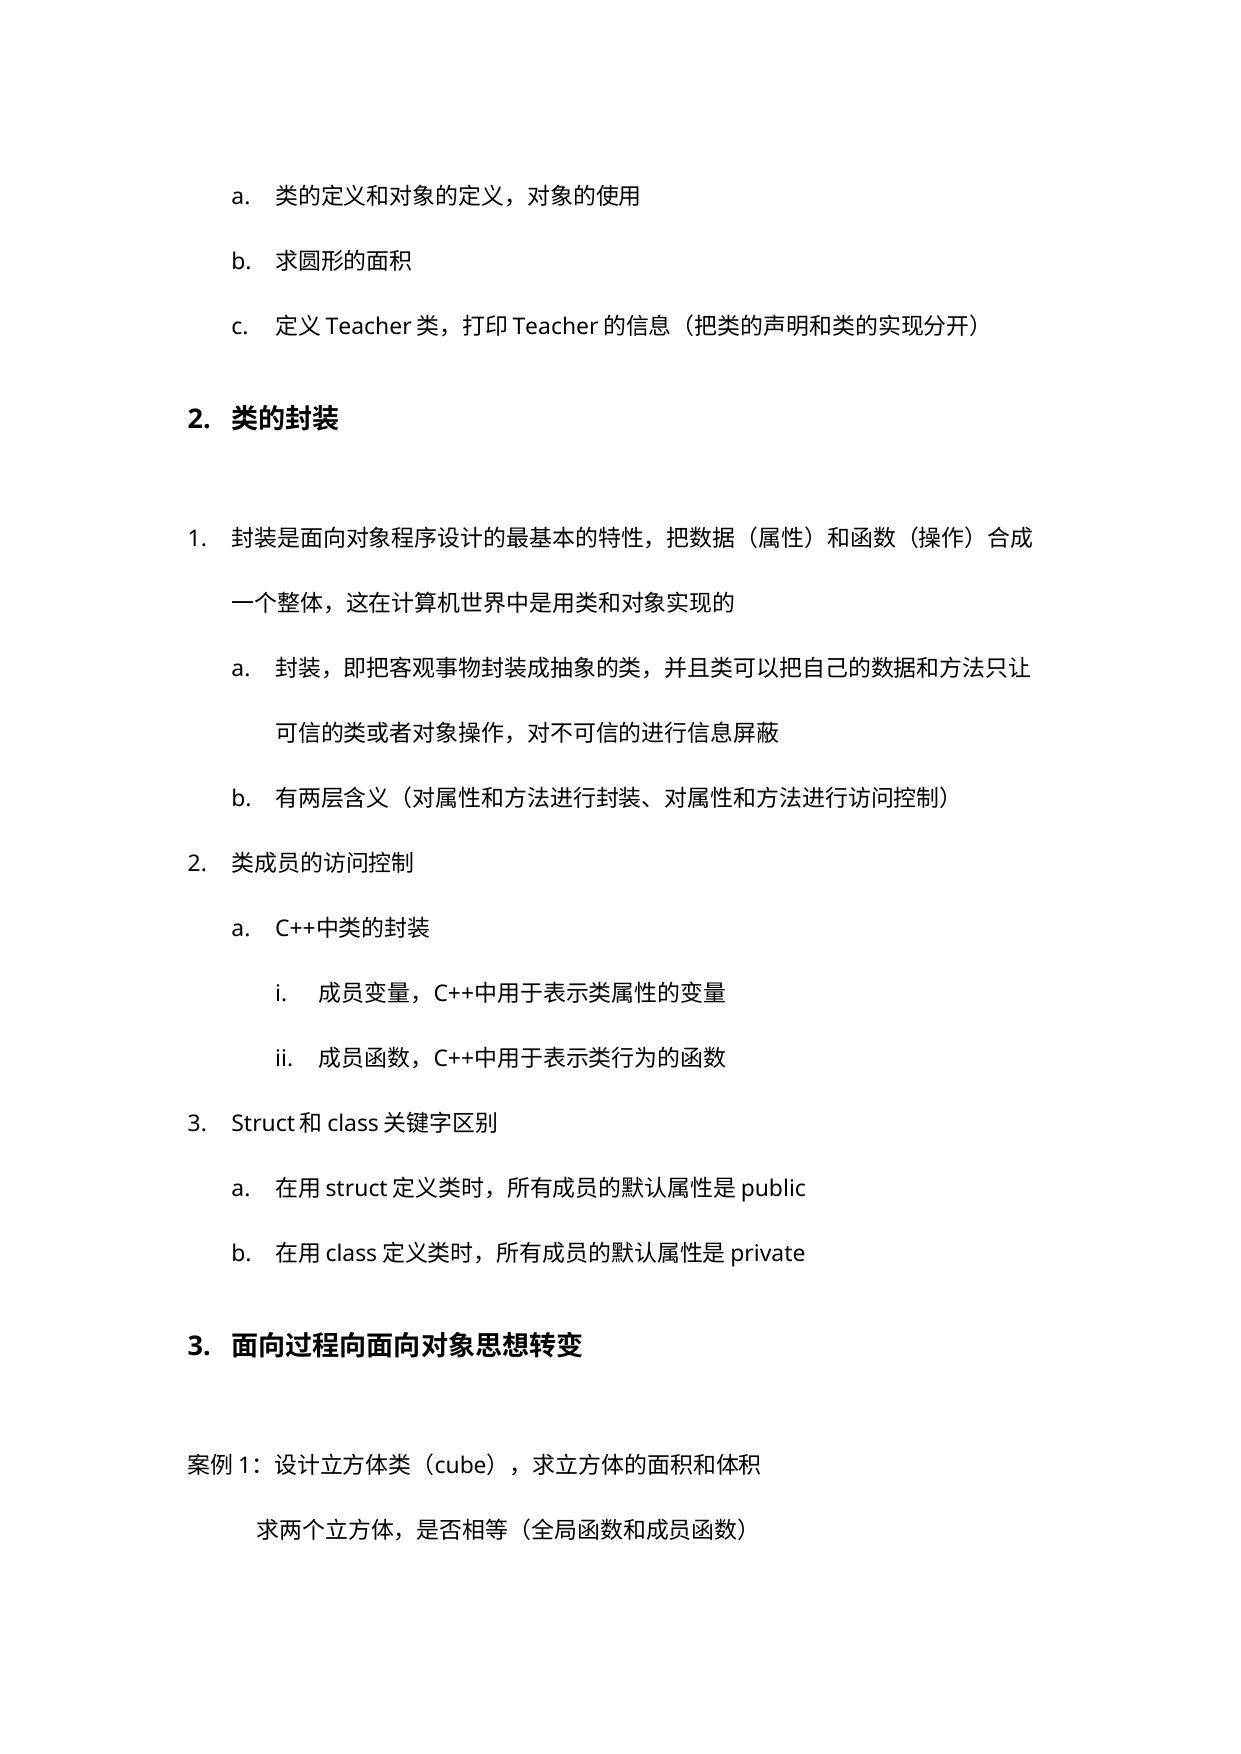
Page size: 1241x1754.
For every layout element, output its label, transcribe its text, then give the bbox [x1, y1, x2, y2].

list 有两层含义（对属性和方法进行封装、对属性和方法进行访问控制） [231, 764, 1053, 829]
list 在用class定义类时，所有成员的默认属性是private [231, 1219, 1053, 1284]
list 在用struct定义类时，所有成员的默认属性是public [231, 1154, 1053, 1219]
list 成员函数，C++中用于表示类行为的函数 [275, 1024, 1053, 1089]
list 封装，即把客观事物封装成抽象的类，并且类可以把自己的数据和方法只让可信的类或者对象操作，对不可信的进行信息屏蔽 [231, 634, 1053, 764]
list 面向过程向面向对象思想转变 [187, 1311, 1053, 1376]
list 类成员的访问控制 [187, 829, 1053, 894]
list 求圆形的面积 [231, 227, 1053, 292]
list 类的定义和对象的定义，对象的使用 [231, 162, 1053, 227]
list 类的封装 [187, 384, 1053, 449]
text 求两个立方体，是否相等（全局函数和成员函数） [212, 1496, 1053, 1561]
list 封装是面向对象程序设计的最基本的特性，把数据（属性）和函数（操作）合成一个整体，这在计算机世界中是用类和对象实现的 [187, 504, 1053, 634]
text 案例1：设计立方体类（cube），求立方体的面积和体积 [187, 1431, 1053, 1496]
list 成员变量，C++中用于表示类属性的变量 [275, 959, 1053, 1024]
list C++中类的封装 [231, 894, 1053, 959]
list 定义Teacher类，打印Teacher的信息（把类的声明和类的实现分开） [231, 292, 1053, 357]
list Struct和class关键字区别 [187, 1089, 1053, 1154]
